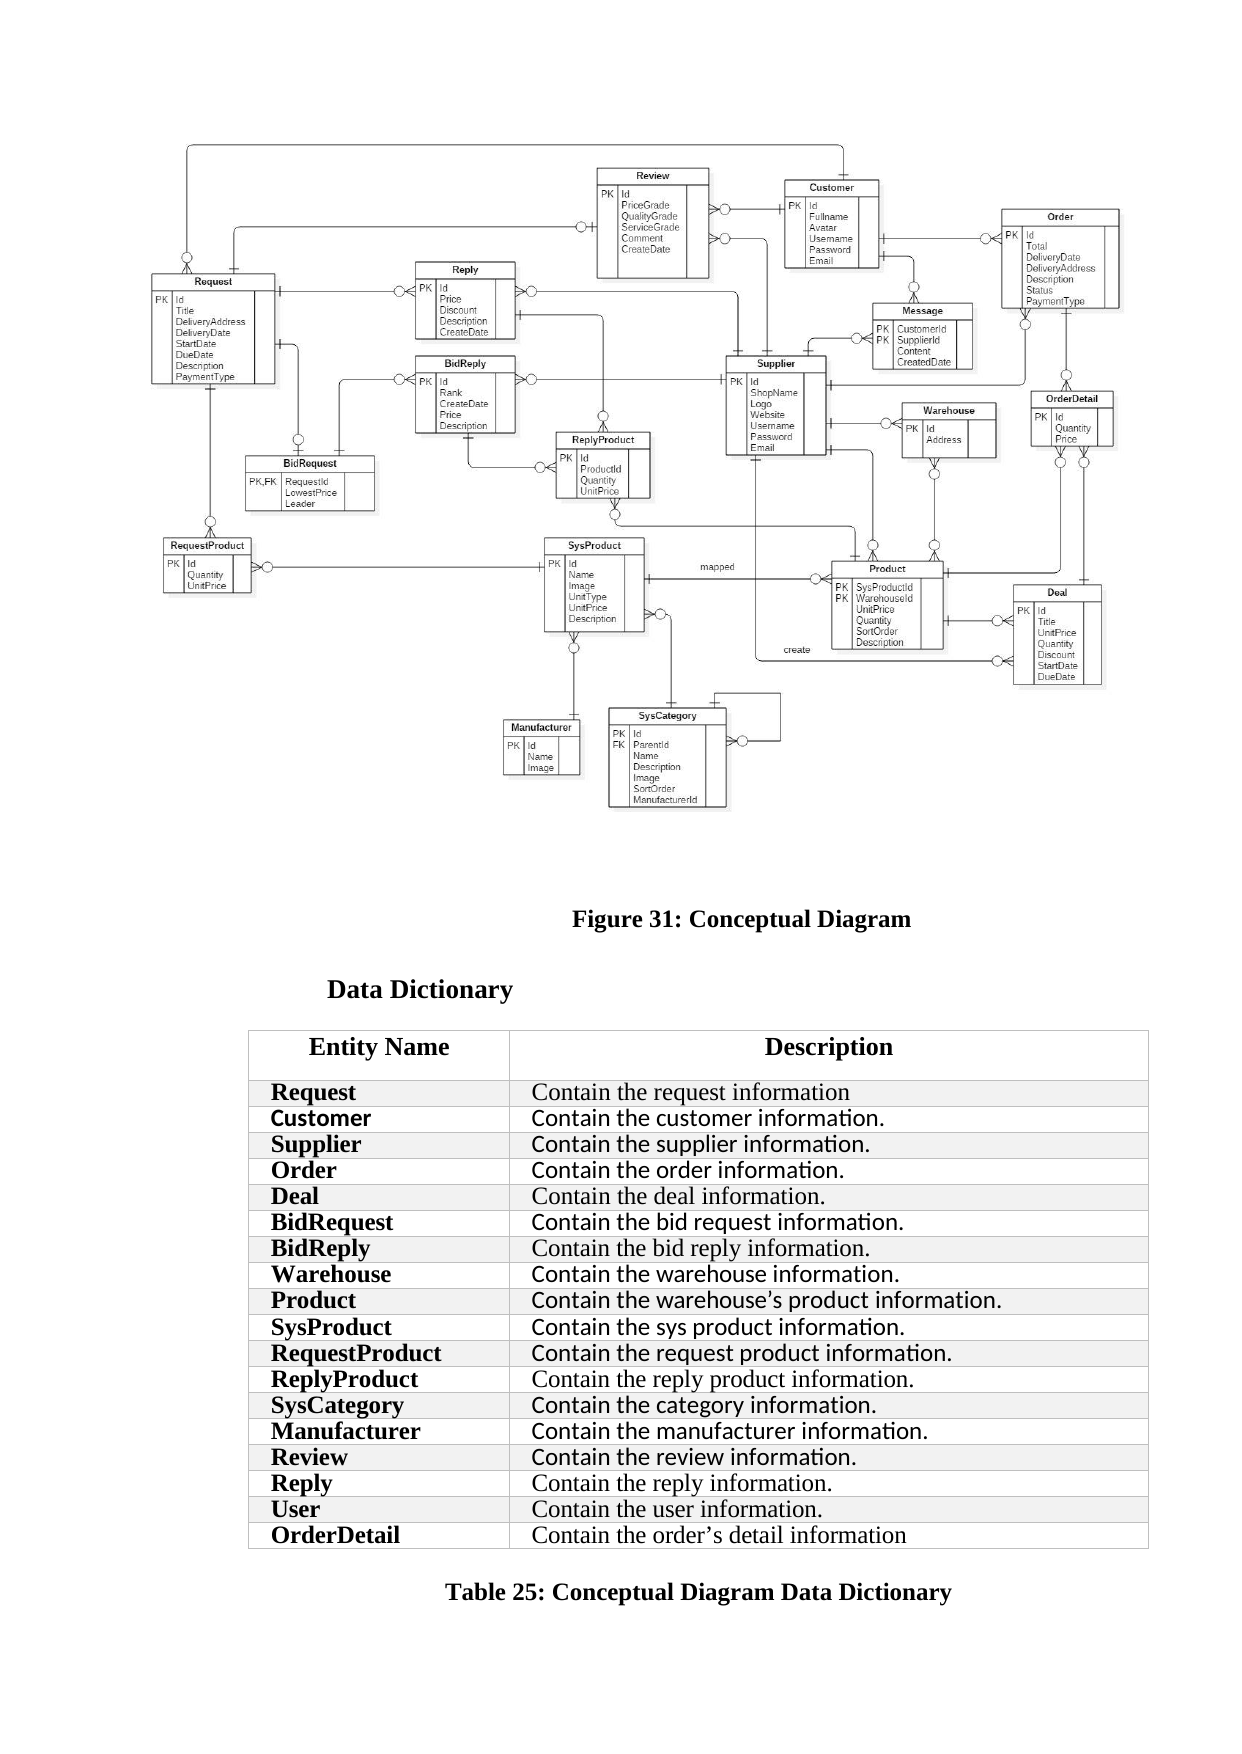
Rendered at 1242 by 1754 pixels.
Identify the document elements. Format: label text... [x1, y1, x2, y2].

table_cell Contain the request information [510, 1081, 1148, 1106]
text Figure 31: Conceptual Diagram [497, 904, 1089, 933]
text Table 25: Conceptual Diagram Data Dictionary [197, 1577, 1200, 1605]
table_cell RequestProduct [249, 1341, 509, 1366]
table_cell Reply [249, 1471, 509, 1496]
picture [144, 137, 1144, 832]
table_cell Contain the order’s detail information [510, 1523, 1148, 1548]
table_cell Contain the warehouse’s product information. [510, 1289, 1148, 1314]
table_cell Product [249, 1289, 509, 1314]
table_cell Manufacturer [249, 1419, 509, 1444]
table_cell Contain the sys product information. [510, 1315, 1148, 1340]
table_cell BidRequest [249, 1211, 509, 1236]
table_cell ReplyProduct [249, 1367, 509, 1392]
table_cell Contain the customer information. [510, 1107, 1148, 1132]
table_cell Contain the order information. [510, 1159, 1148, 1184]
table_header Entity Name [249, 1031, 509, 1079]
table_cell Contain the supplier information. [510, 1133, 1148, 1158]
table_cell Contain the reply product information. [510, 1367, 1148, 1392]
text Data Dictionary [327, 973, 1200, 1004]
table_cell Order [249, 1159, 509, 1184]
table_cell BidReply [249, 1237, 509, 1262]
table_cell Contain the category information. [510, 1393, 1148, 1418]
table_cell Review [249, 1445, 509, 1470]
table_cell Deal [249, 1185, 509, 1210]
table_cell Contain the request product information. [510, 1341, 1148, 1366]
table_cell OrderDetail [249, 1523, 509, 1548]
table_cell User [249, 1497, 509, 1522]
table_header Description [510, 1031, 1148, 1079]
table_cell Warehouse [249, 1263, 509, 1288]
table_cell SysCategory [249, 1393, 509, 1418]
table_cell Contain the deal information. [510, 1185, 1148, 1210]
table_cell Customer [249, 1107, 509, 1132]
table_cell Contain the review information. [510, 1445, 1148, 1470]
table_cell Contain the bid request information. [510, 1211, 1148, 1236]
table_cell Contain the user information. [510, 1497, 1148, 1522]
table_cell Contain the bid reply information. [510, 1237, 1148, 1262]
table_cell Contain the reply information. [510, 1471, 1148, 1496]
table_cell Contain the manufacturer information. [510, 1419, 1148, 1444]
table_cell Contain the warehouse information. [510, 1263, 1148, 1288]
table_cell Request [249, 1081, 509, 1106]
table_cell SysProduct [249, 1315, 509, 1340]
table_cell Supplier [249, 1133, 509, 1158]
